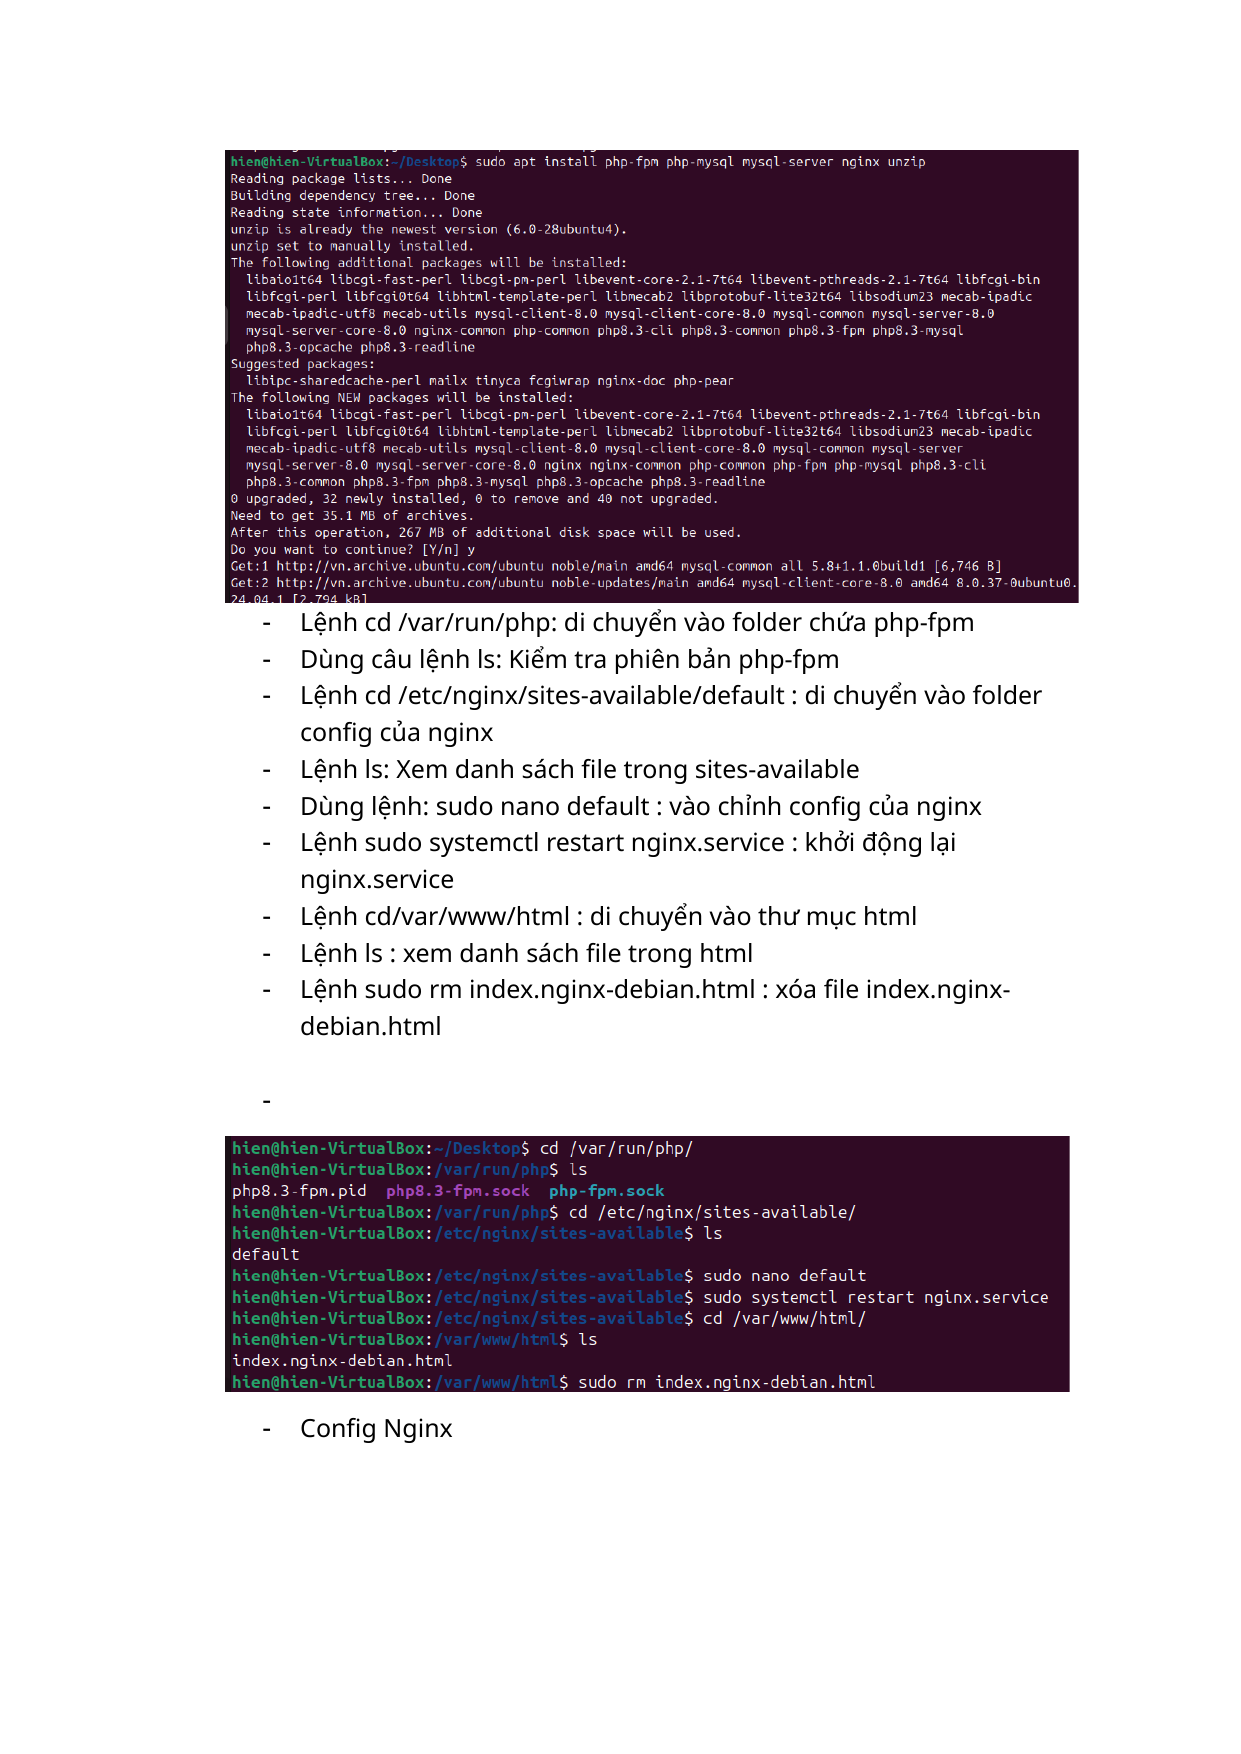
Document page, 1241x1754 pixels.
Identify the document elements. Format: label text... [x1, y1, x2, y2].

list Lệnh sudo systemctl restart nginx.service : khởi động lại nginx.service [262, 825, 1090, 896]
list Config Nginx [262, 1411, 1090, 1444]
list Lệnh cd /etc/nginx/sites-available/default : di chuyển vào folder config của nginx [262, 678, 1090, 749]
list Lệnh cd /var/run/php: di chuyển vào folder chứa php-fpm [262, 604, 1090, 638]
picture [225, 1136, 1070, 1392]
list Lệnh ls: Xem danh sách file trong sites-available [262, 752, 1090, 786]
list Lệnh ls : xem danh sách file trong html [262, 935, 1090, 969]
list Lệnh cd/var/www/html : di chuyển vào thư mục html [262, 899, 1090, 933]
picture [225, 150, 1079, 603]
list Dùng câu lệnh ls: Kiểm tra phiên bản php-fpm [262, 641, 1090, 675]
list Lệnh sudo rm index.nginx-debian.html : xóa file index.nginx-debian.html [262, 972, 1090, 1043]
list Dùng lệnh: sudo nano default : vào chỉnh config của nginx [262, 788, 1090, 822]
